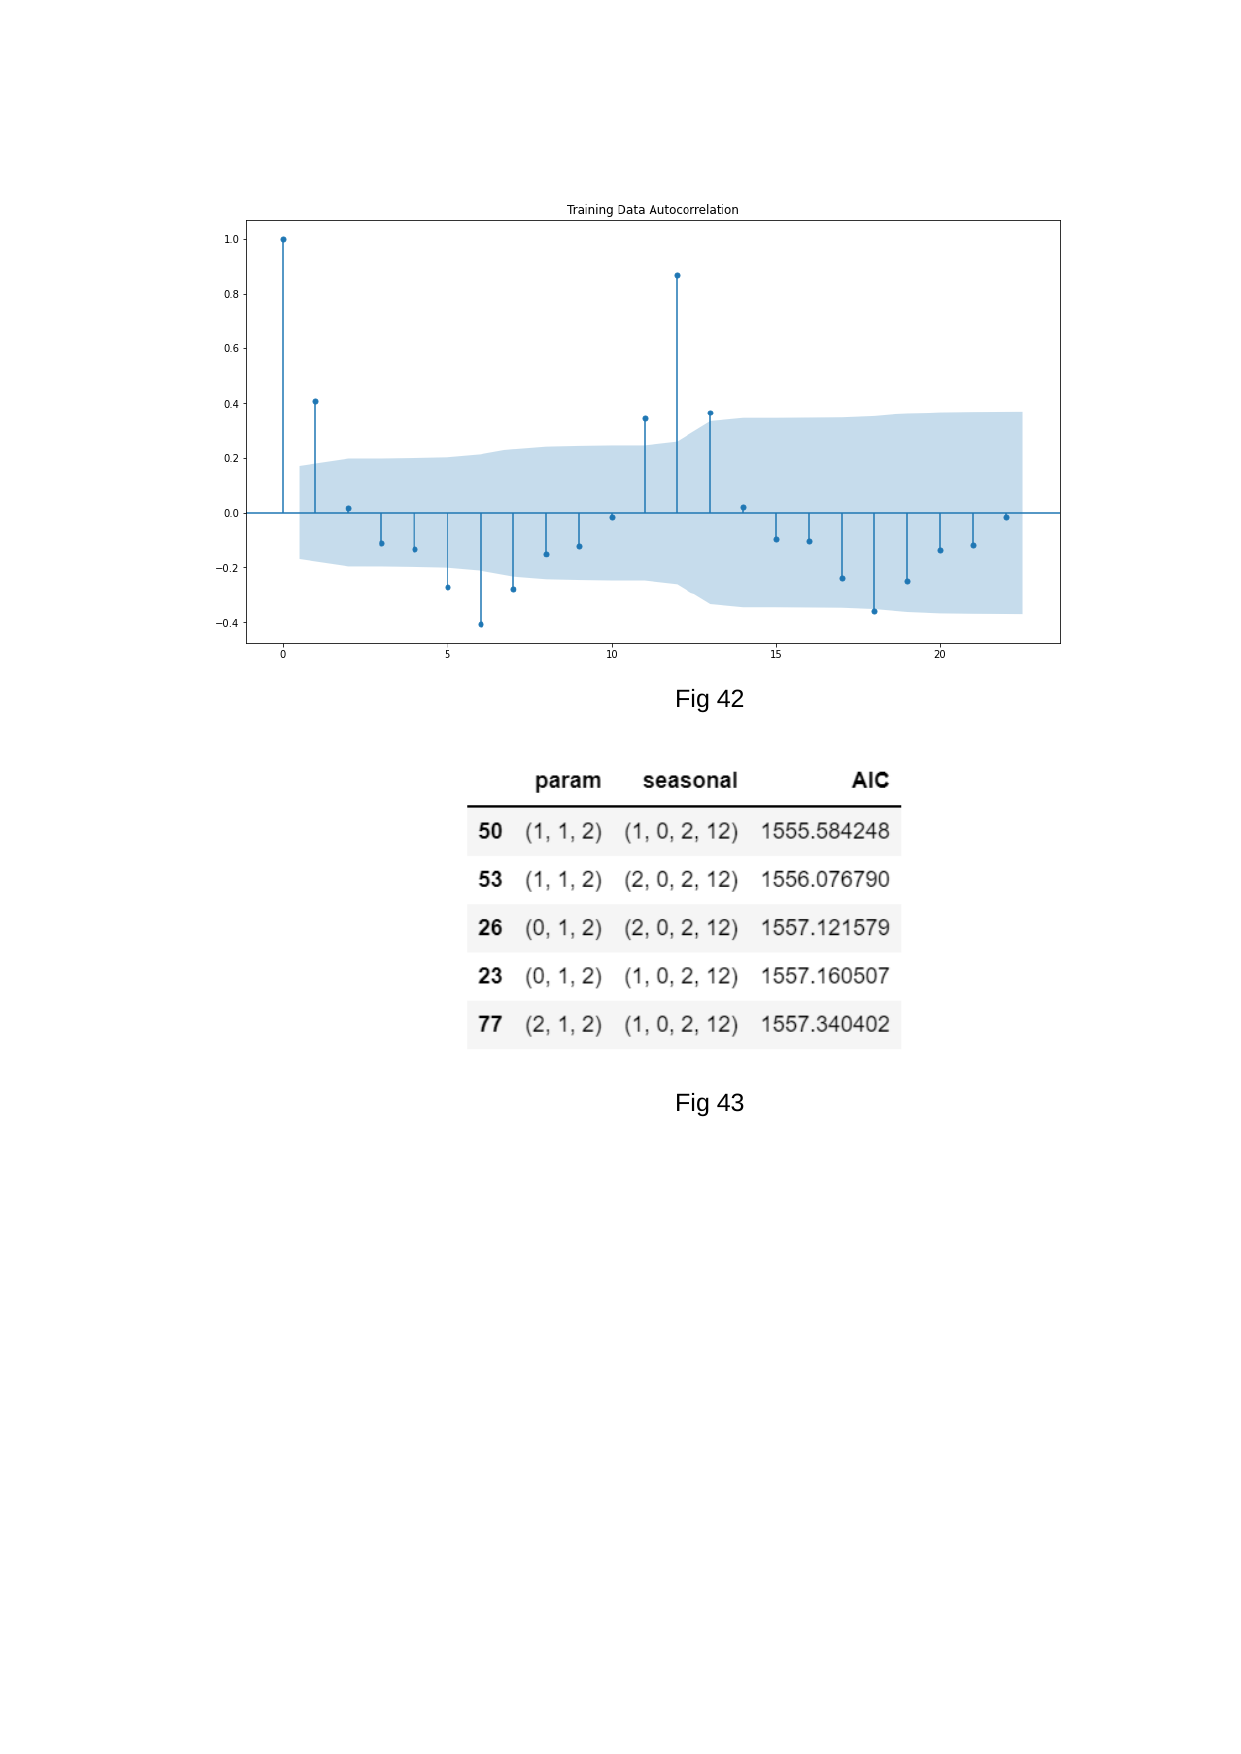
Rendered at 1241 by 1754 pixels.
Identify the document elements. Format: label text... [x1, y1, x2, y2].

picture [450, 731, 952, 1069]
picture [208, 197, 1065, 666]
text Fig 42 [600, 684, 1090, 713]
text Fig 43 [600, 1087, 1090, 1116]
